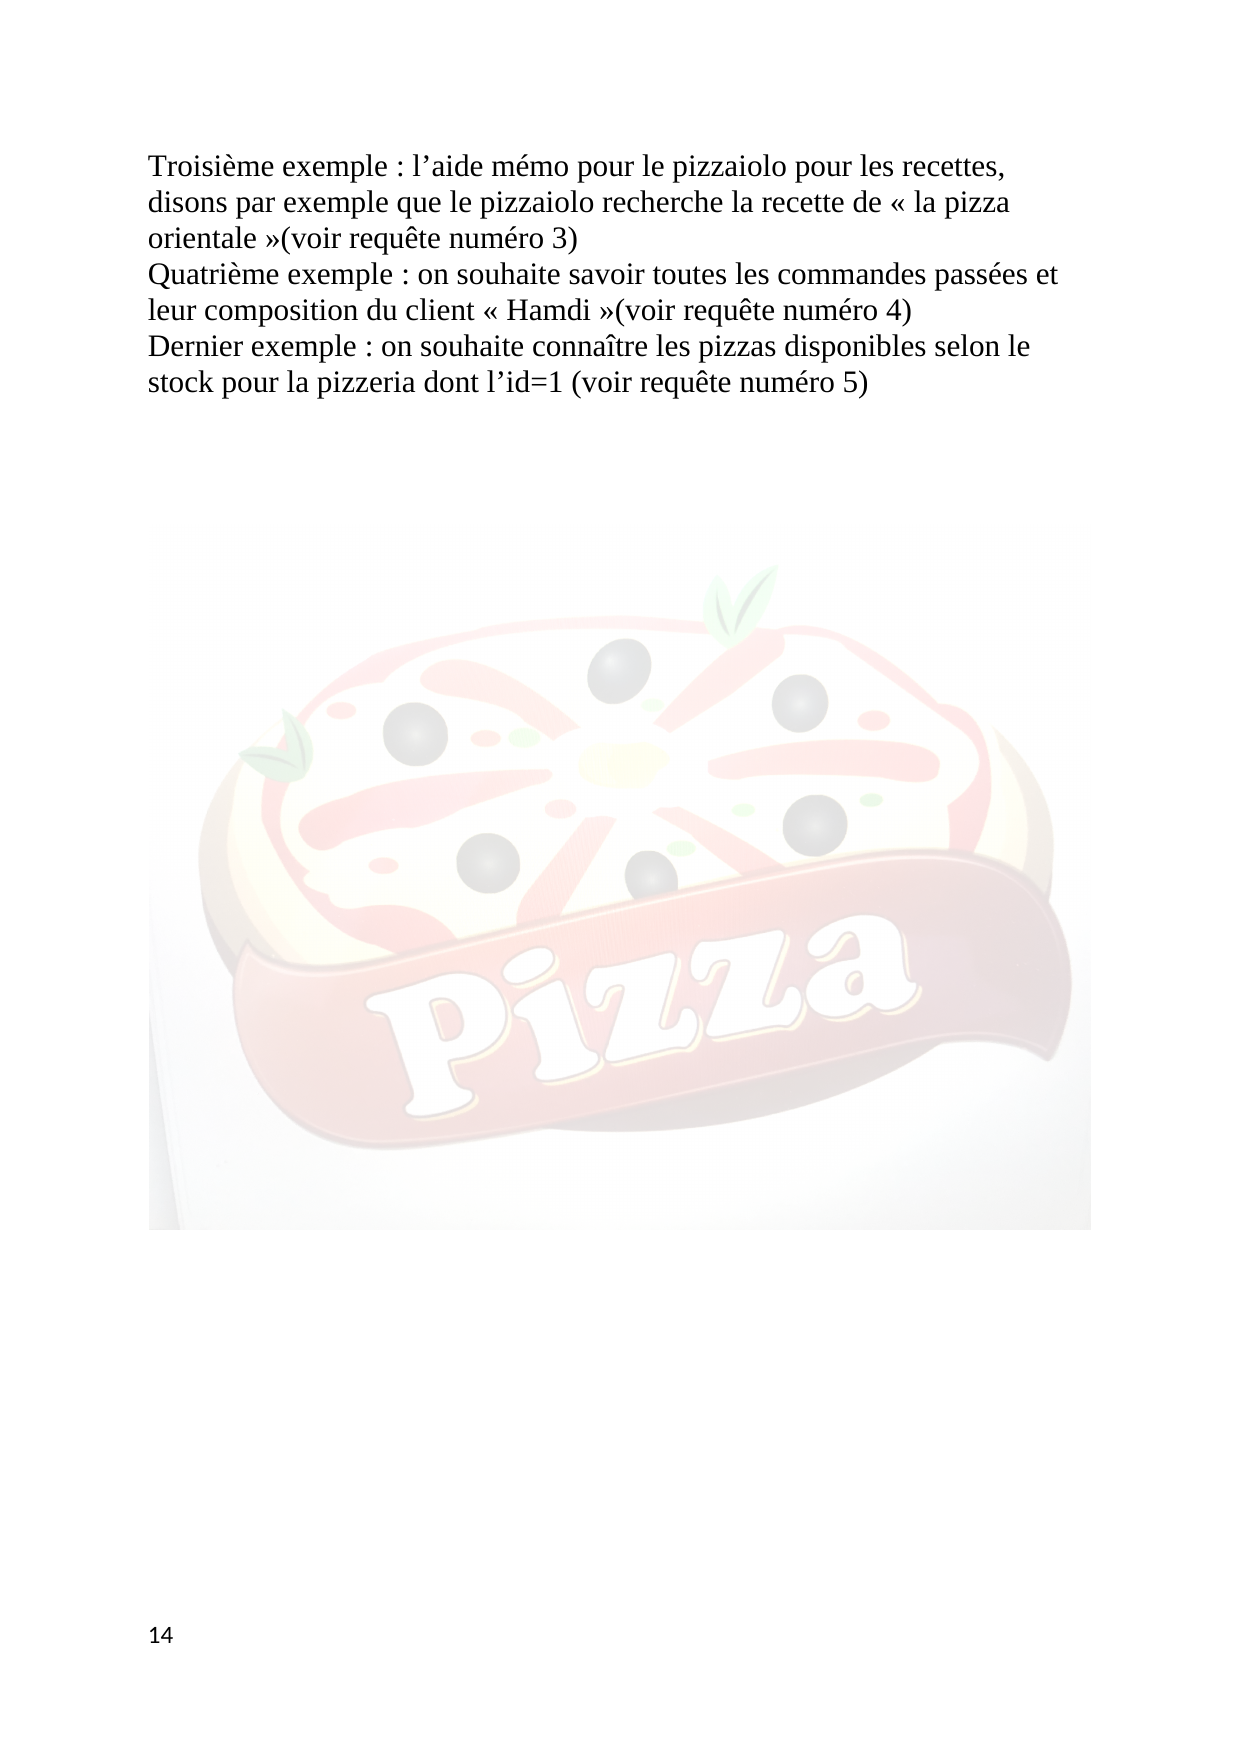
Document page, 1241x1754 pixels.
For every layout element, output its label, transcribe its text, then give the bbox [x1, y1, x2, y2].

text Troisième exemple : l’aide mémo pour le pizzaiolo pour les recettes, disons par exemple que le pizzaiolo recherche la recette de « la pizza orientale »(voir requête numéro 3) [148, 148, 1093, 255]
text Dernier exemple : on souhaite connaître les pizzas disponibles selon le stock pour la pizzeria dont l’id=1 (voir requête numéro 5) [148, 327, 1093, 460]
text Quatrième exemple : on souhaite savoir toutes les commandes passées et leur composition du client « Hamdi »(voir requête numéro 4) [148, 255, 1093, 327]
